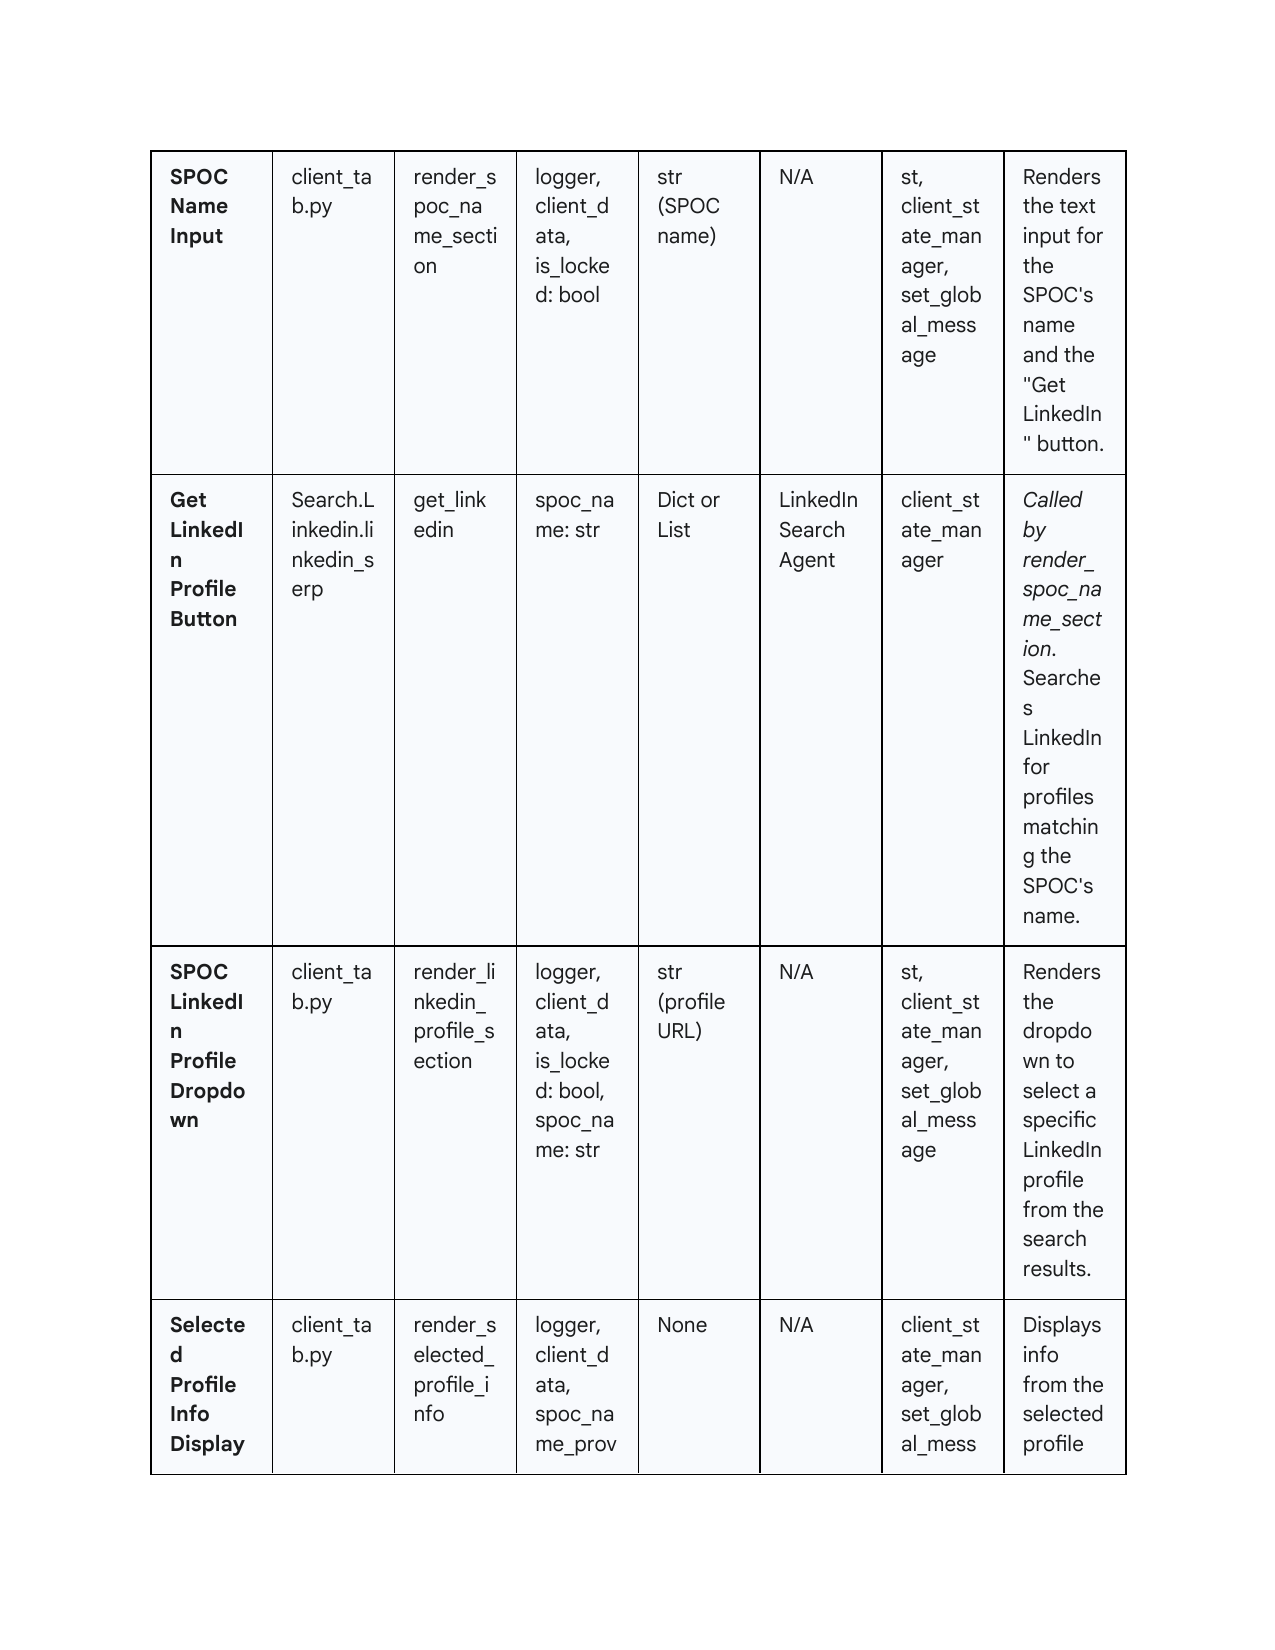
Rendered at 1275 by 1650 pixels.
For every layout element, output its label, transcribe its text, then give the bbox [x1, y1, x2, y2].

table_cell Called by render_spoc_name_section. Searches LinkedIn for profiles matching the SPOC's name. [1005, 475, 1125, 945]
table_cell str (SPOC name) [639, 152, 759, 473]
table_cell LinkedIn Search Agent [761, 475, 881, 945]
table_cell Renders the text input for the SPOC's name and the "Get LinkedIn" button. [1005, 152, 1125, 473]
table_cell None [639, 1300, 759, 1473]
table_cell Get LinkedIn Profile Button [152, 475, 272, 945]
table_cell spoc_name: str [517, 475, 638, 945]
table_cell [395, 1300, 516, 1473]
table_cell N/A [761, 947, 881, 1298]
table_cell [1005, 1300, 1125, 1473]
table_cell st, client_state_manager, set_global_message [883, 152, 1003, 473]
table_cell client_tab.py [273, 947, 394, 1298]
table_cell client_tab.py [273, 1300, 394, 1473]
table_cell st, client_state_manager, set_global_message [883, 947, 1003, 1298]
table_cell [517, 1300, 638, 1473]
table_cell Search.Linkedin.linkedin_serp [273, 475, 394, 945]
table_cell client_state_manager [883, 475, 1003, 945]
table_cell str (profile URL) [639, 947, 759, 1298]
table_cell logger, client_data, is_locked: bool, spoc_name: str [517, 947, 638, 1298]
table_cell get_linkedin [395, 475, 516, 945]
table_cell Dict or List [639, 475, 759, 945]
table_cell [517, 152, 638, 473]
table_cell render_spoc_name_section [395, 152, 516, 473]
table_cell SPOC Name Input [152, 152, 272, 473]
table_cell render_linkedin_profile_section [395, 947, 516, 1298]
table_cell N/A [761, 152, 881, 473]
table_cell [152, 1300, 272, 1473]
table_cell SPOC LinkedIn Profile Dropdown [152, 947, 272, 1298]
table_cell Renders the dropdown to select a specific LinkedIn profile from the search results. [1005, 947, 1125, 1298]
table_cell client_tab.py [273, 152, 394, 473]
table_cell N/A [761, 1300, 881, 1473]
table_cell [883, 1300, 1003, 1473]
